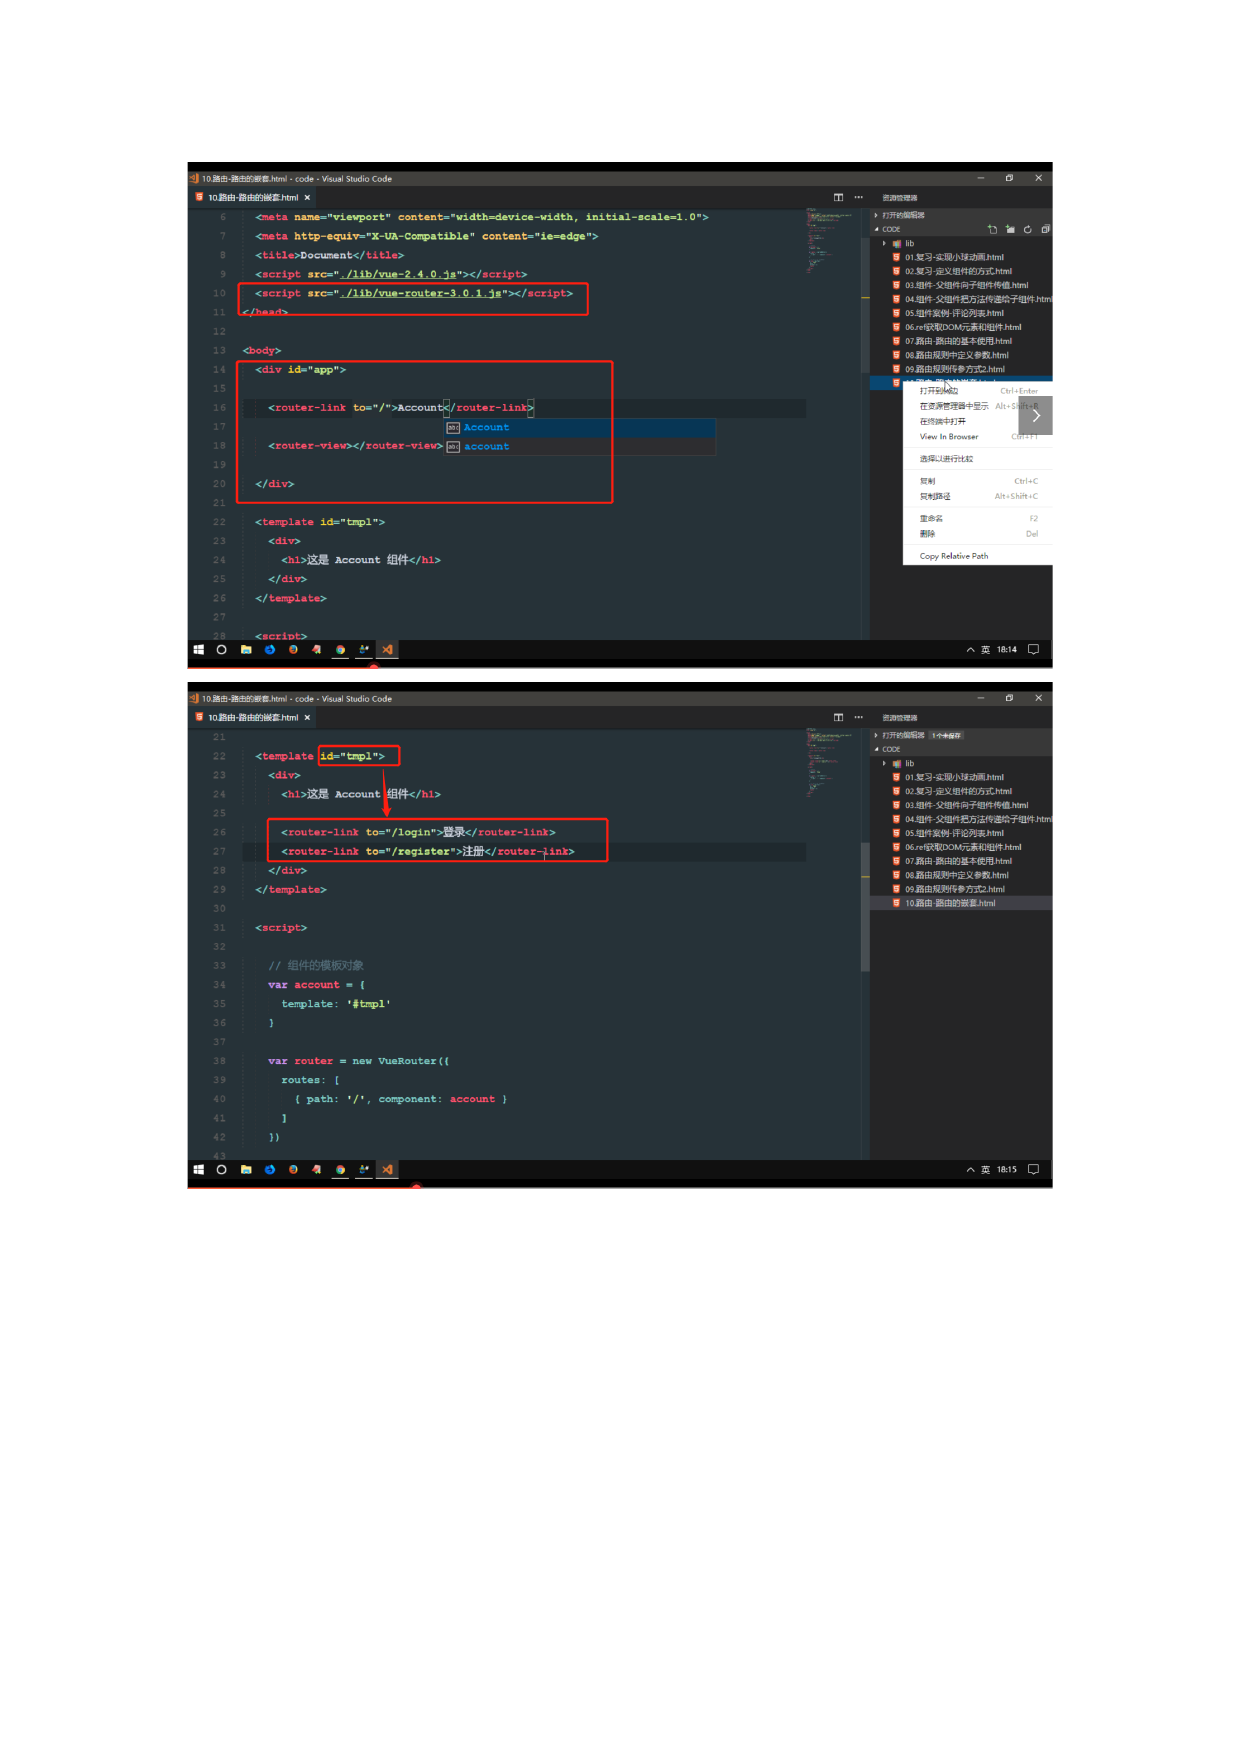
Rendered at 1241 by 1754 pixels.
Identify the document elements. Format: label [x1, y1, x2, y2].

picture [187, 162, 1053, 669]
picture [187, 682, 1053, 1189]
